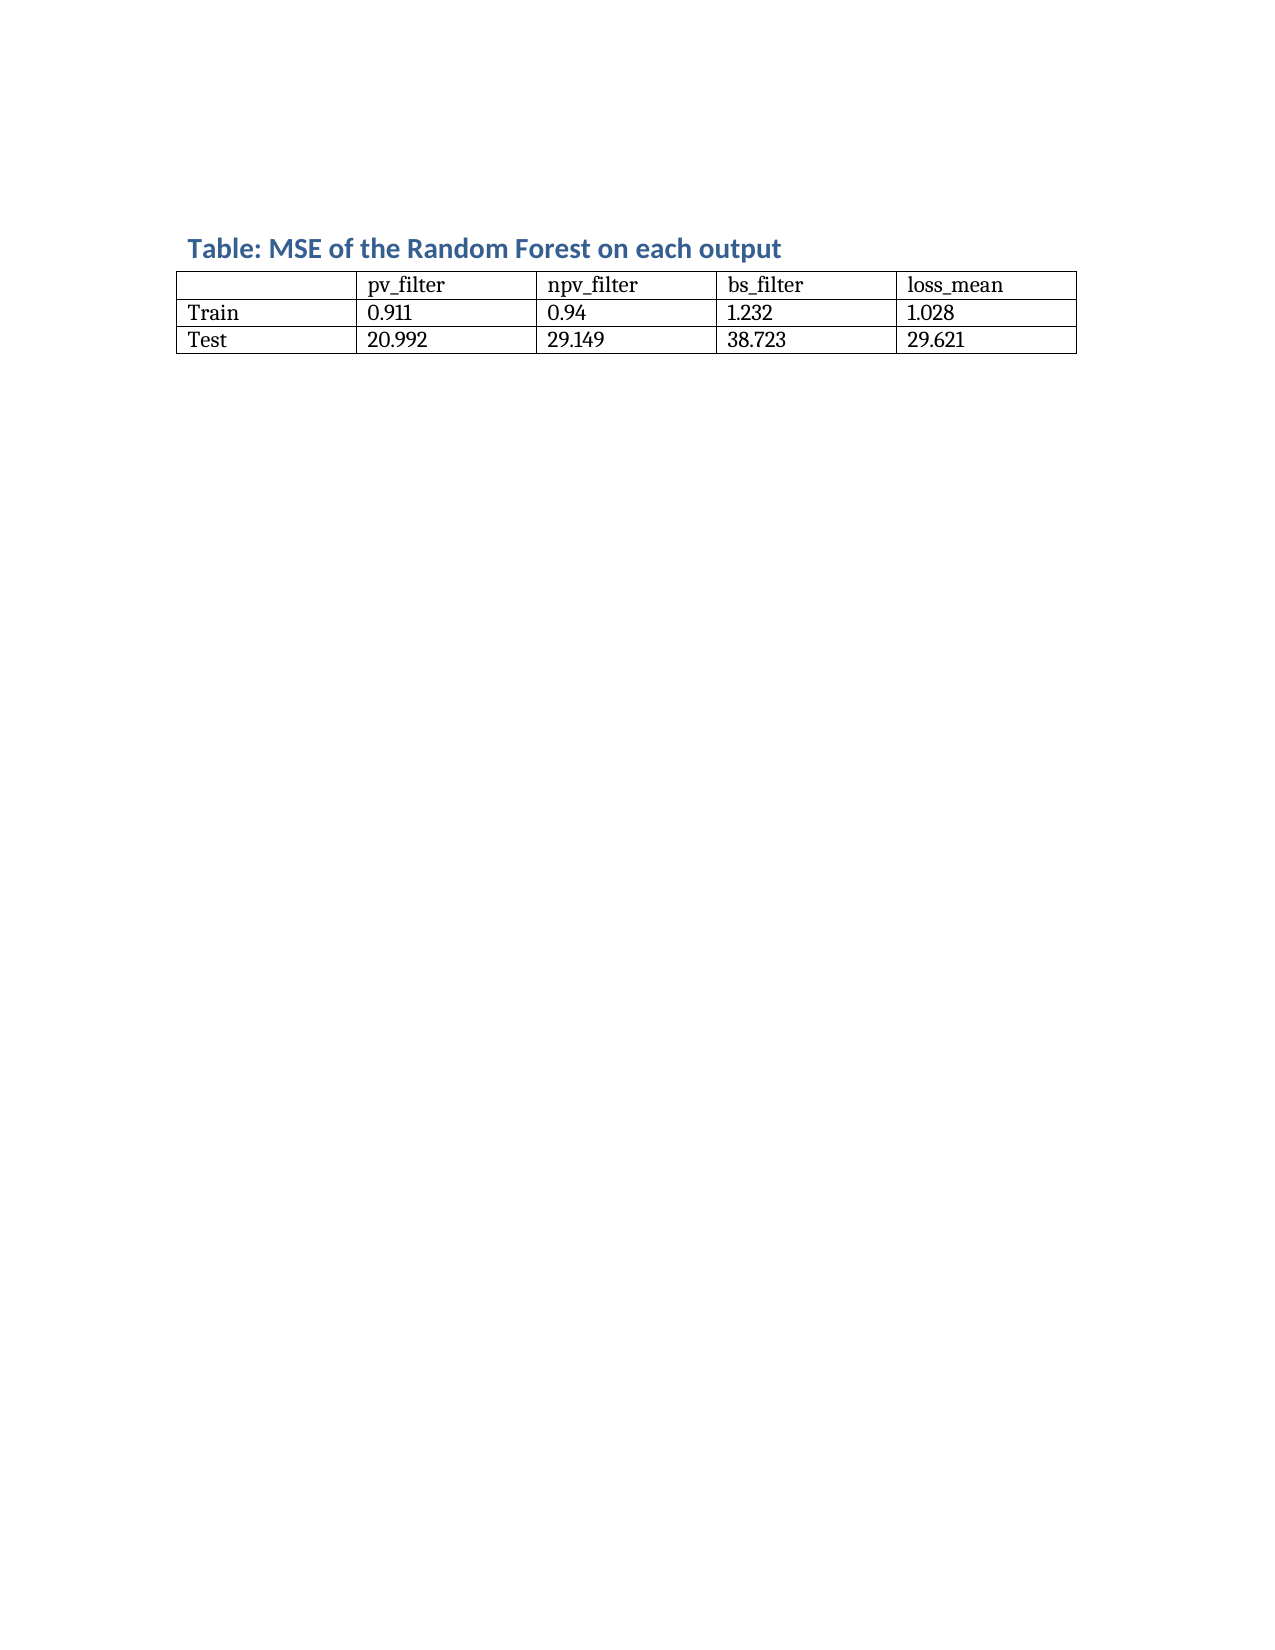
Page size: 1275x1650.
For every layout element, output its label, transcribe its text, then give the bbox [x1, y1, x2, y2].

table_cell 1.232 [717, 300, 896, 326]
table_cell 29.149 [537, 327, 716, 353]
table_cell 1.028 [897, 300, 1076, 326]
table_cell 38.723 [717, 327, 896, 353]
table_cell 0.911 [357, 300, 536, 326]
table_header loss_mean [897, 272, 1076, 298]
table_cell Test [177, 327, 356, 353]
table_cell 29.621 [897, 327, 1076, 353]
table_header bs_filter [717, 272, 896, 298]
subtitle Table: MSE of the Random Forest on each output [187, 230, 1087, 266]
table_header [177, 272, 356, 298]
table_cell 20.992 [357, 327, 536, 353]
table_cell Train [177, 300, 356, 326]
table_cell 0.94 [537, 300, 716, 326]
table_header pv_filter [357, 272, 536, 298]
table_header npv_filter [537, 272, 716, 298]
